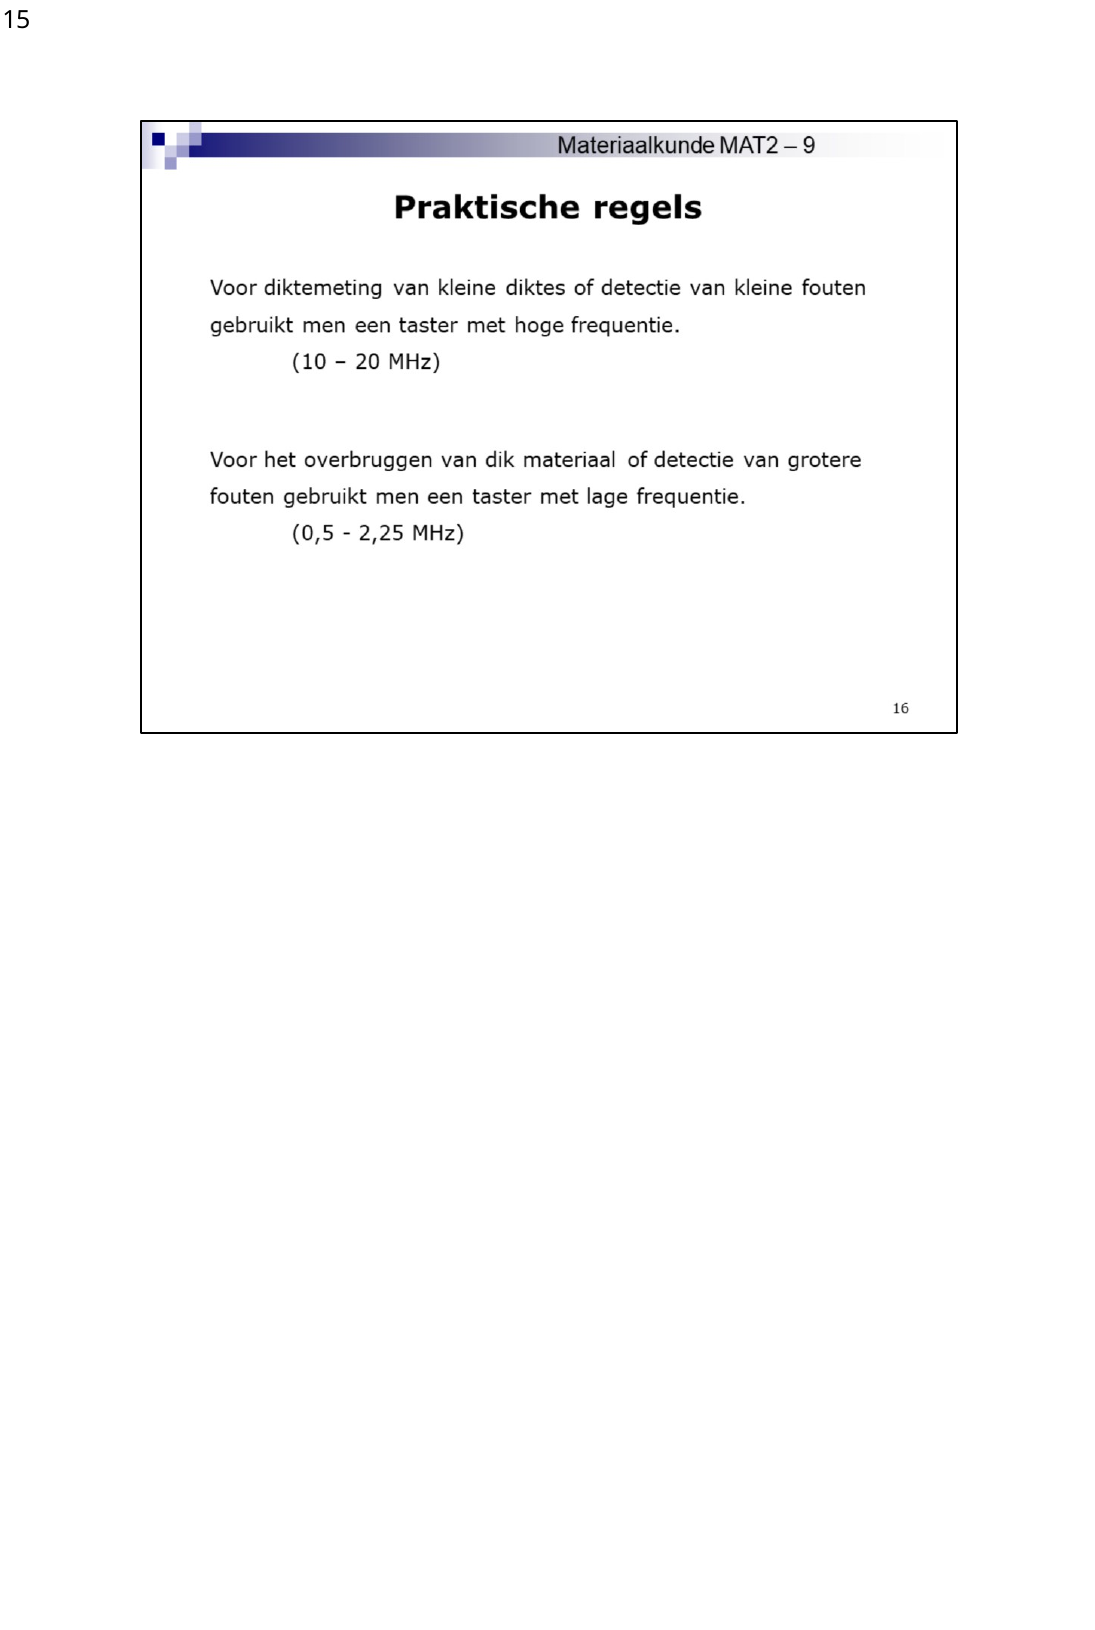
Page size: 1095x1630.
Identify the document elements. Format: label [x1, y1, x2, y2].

picture [142, 122, 944, 714]
